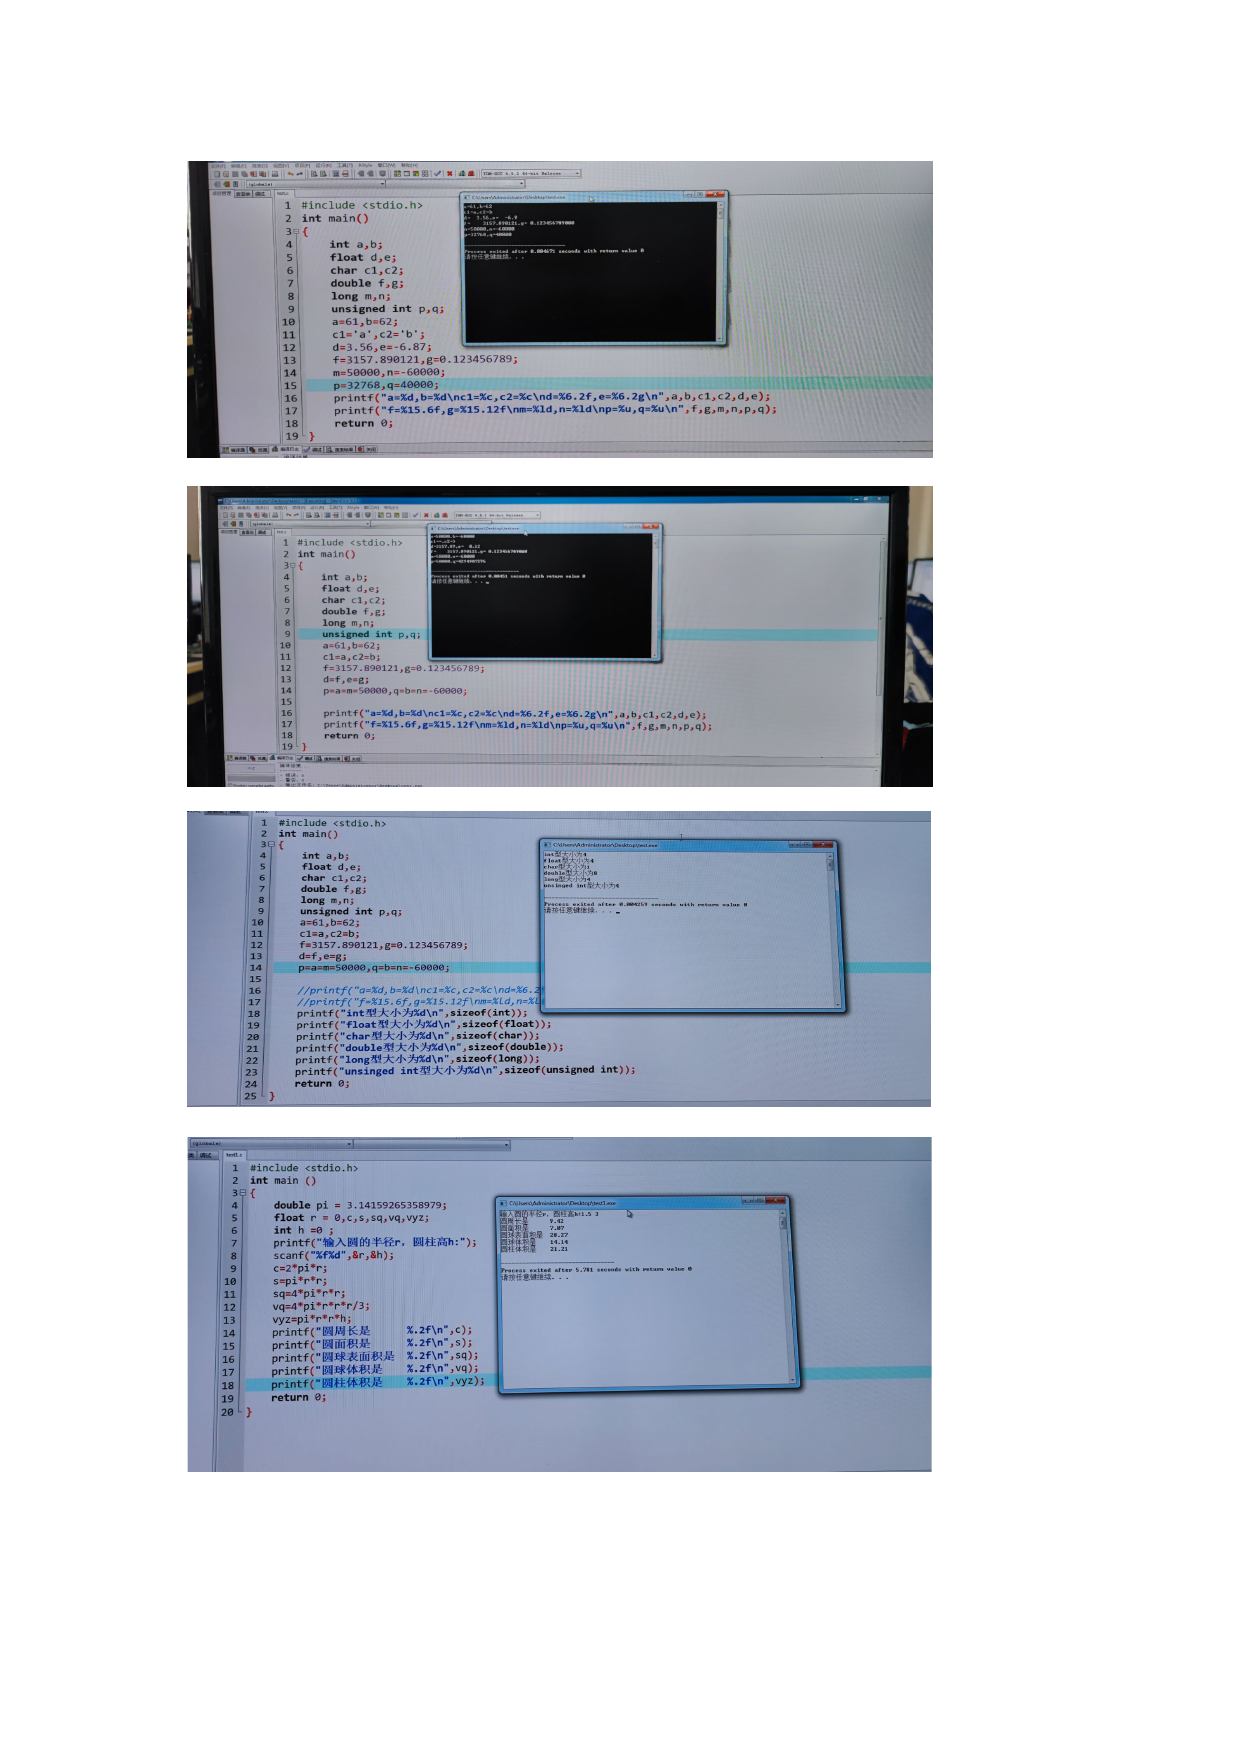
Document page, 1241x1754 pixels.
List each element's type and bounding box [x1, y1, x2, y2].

picture [187, 811, 931, 1107]
picture [187, 1137, 932, 1472]
picture [187, 161, 933, 458]
picture [187, 486, 933, 787]
